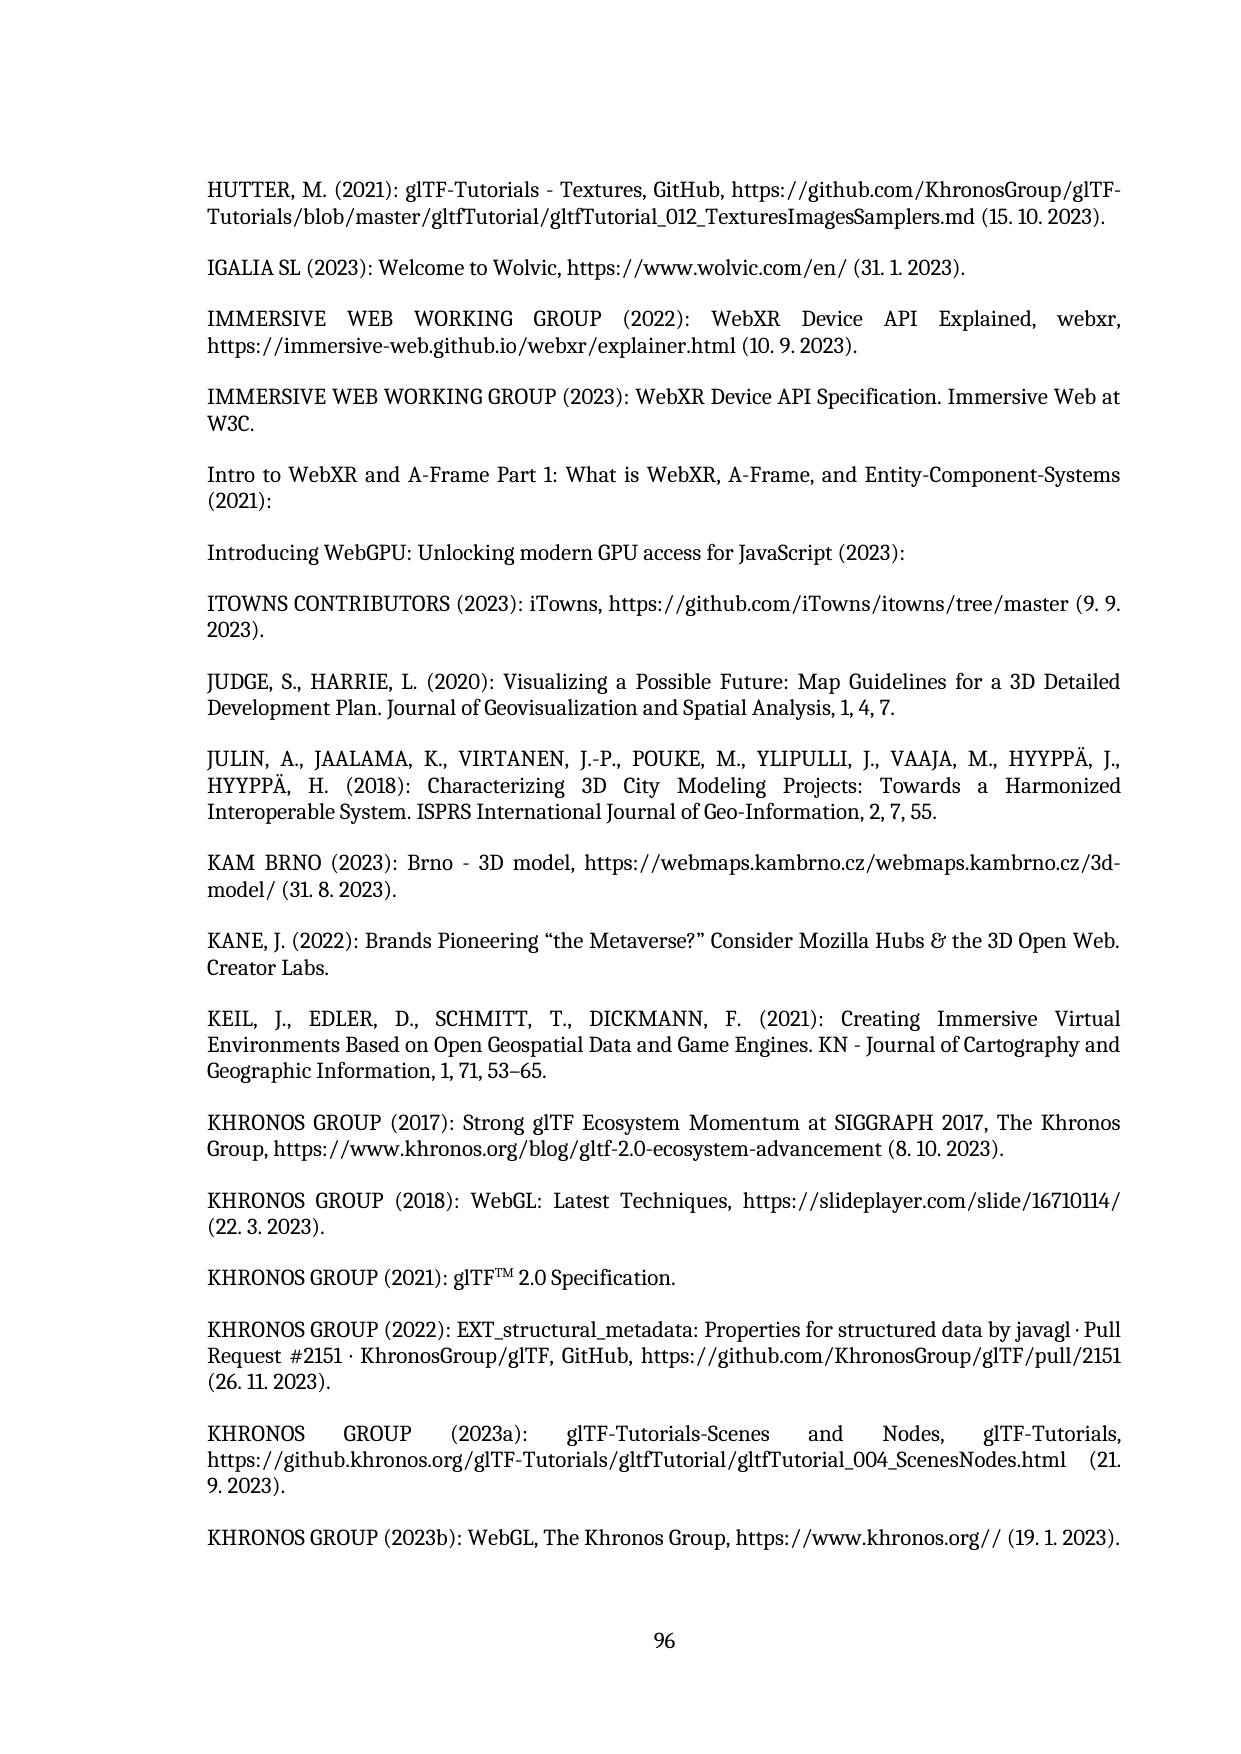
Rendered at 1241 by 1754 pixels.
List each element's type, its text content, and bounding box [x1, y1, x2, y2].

text KEIL, J., EDLER, D., SCHMITT, T., DICKMANN, F. (2021): Creating Immersive Virtual Environments Based on Open Geospatial Data and Game Engines. KN - Journal of Cartography and Geographic Information, 1, 71, 53–65. [207, 1006, 1122, 1085]
text KHRONOS GROUP (2021): glTFTM 2.0 Specification. [207, 1265, 1122, 1291]
text KHRONOS GROUP (2018): WebGL: Latest Techniques, https://slideplayer.com/slide/16710114/ (22. 3. 2023). [207, 1187, 1122, 1240]
text KHRONOS GROUP (2017): Strong glTF Ecosystem Momentum at SIGGRAPH 2017, The Khronos Group, https://www.khronos.org/blog/gltf-2.0-ecosystem-advancement (8. 10. 2023). [207, 1110, 1122, 1162]
text HUTTER, M. (2021): glTF-Tutorials - Textures, GitHub, https://github.com/KhronosGroup/glTF-Tutorials/blob/master/gltfTutorial/gltfTutorial_012_TexturesImagesSamplers.md (15. 10. 2023). [207, 177, 1122, 230]
text KAM BRNO (2023): Brno - 3D model, https://webmaps.kambrno.cz/webmaps.kambrno.cz/3d-model/ (31. 8. 2023). [207, 850, 1122, 903]
text Introducing WebGPU: Unlocking modern GPU access for JavaScript (2023): [207, 539, 1122, 566]
text IGALIA SL (2023): Welcome to Wolvic, https://www.wolvic.com/en/ (31. 1. 2023). [207, 255, 1122, 281]
text KHRONOS GROUP (2023a): glTF-Tutorials-Scenes and Nodes, glTF-Tutorials, https://github.khronos.org/glTF-Tutorials/gltfTutorial/gltfTutorial_004_ScenesNodes.html (21. 9. 2023). [207, 1421, 1122, 1499]
text IMMERSIVE WEB WORKING GROUP (2022): WebXR Device API Explained, webxr, https://immersive-web.github.io/webxr/explainer.html (10. 9. 2023). [207, 306, 1122, 359]
text KHRONOS GROUP (2022): EXT_structural_metadata: Properties for structured data by javagl · Pull Request #2151 · KhronosGroup/glTF, GitHub, https://github.com/KhronosGroup/glTF/pull/2151 (26. 11. 2023). [207, 1316, 1122, 1396]
text JUDGE, S., HARRIE, L. (2020): Visualizing a Possible Future: Map Guidelines for a 3D Detailed Development Plan. Journal of Geovisualization and Spatial Analysis, 1, 4, 7. [207, 668, 1122, 721]
text IMMERSIVE WEB WORKING GROUP (2023): WebXR Device API Specification. Immersive Web at W3C. [207, 384, 1122, 437]
text JULIN, A., JAALAMA, K., VIRTANEN, J.-P., POUKE, M., YLIPULLI, J., VAAJA, M., HYYPPÄ, J., HYYPPÄ, H. (2018): Characterizing 3D City Modeling Projects: Towards a Harmonized Interoperable System. ISPRS International Journal of Geo-Information, 2, 7, 55. [207, 746, 1122, 825]
text ITOWNS CONTRIBUTORS (2023): iTowns, https://github.com/iTowns/itowns/tree/master (9. 9. 2023). [207, 591, 1122, 643]
text KHRONOS GROUP (2023b): WebGL, The Khronos Group, https://www.khronos.org// (19. 1. 2023). [207, 1524, 1122, 1551]
text Intro to WebXR and A-Frame Part 1: What is WebXR, A-Frame, and Entity-Component-Systems (2021): [207, 462, 1122, 514]
text KANE, J. (2022): Brands Pioneering “the Metaverse?” Consider Mozilla Hubs & the 3D Open Web. Creator Labs. [207, 928, 1122, 981]
